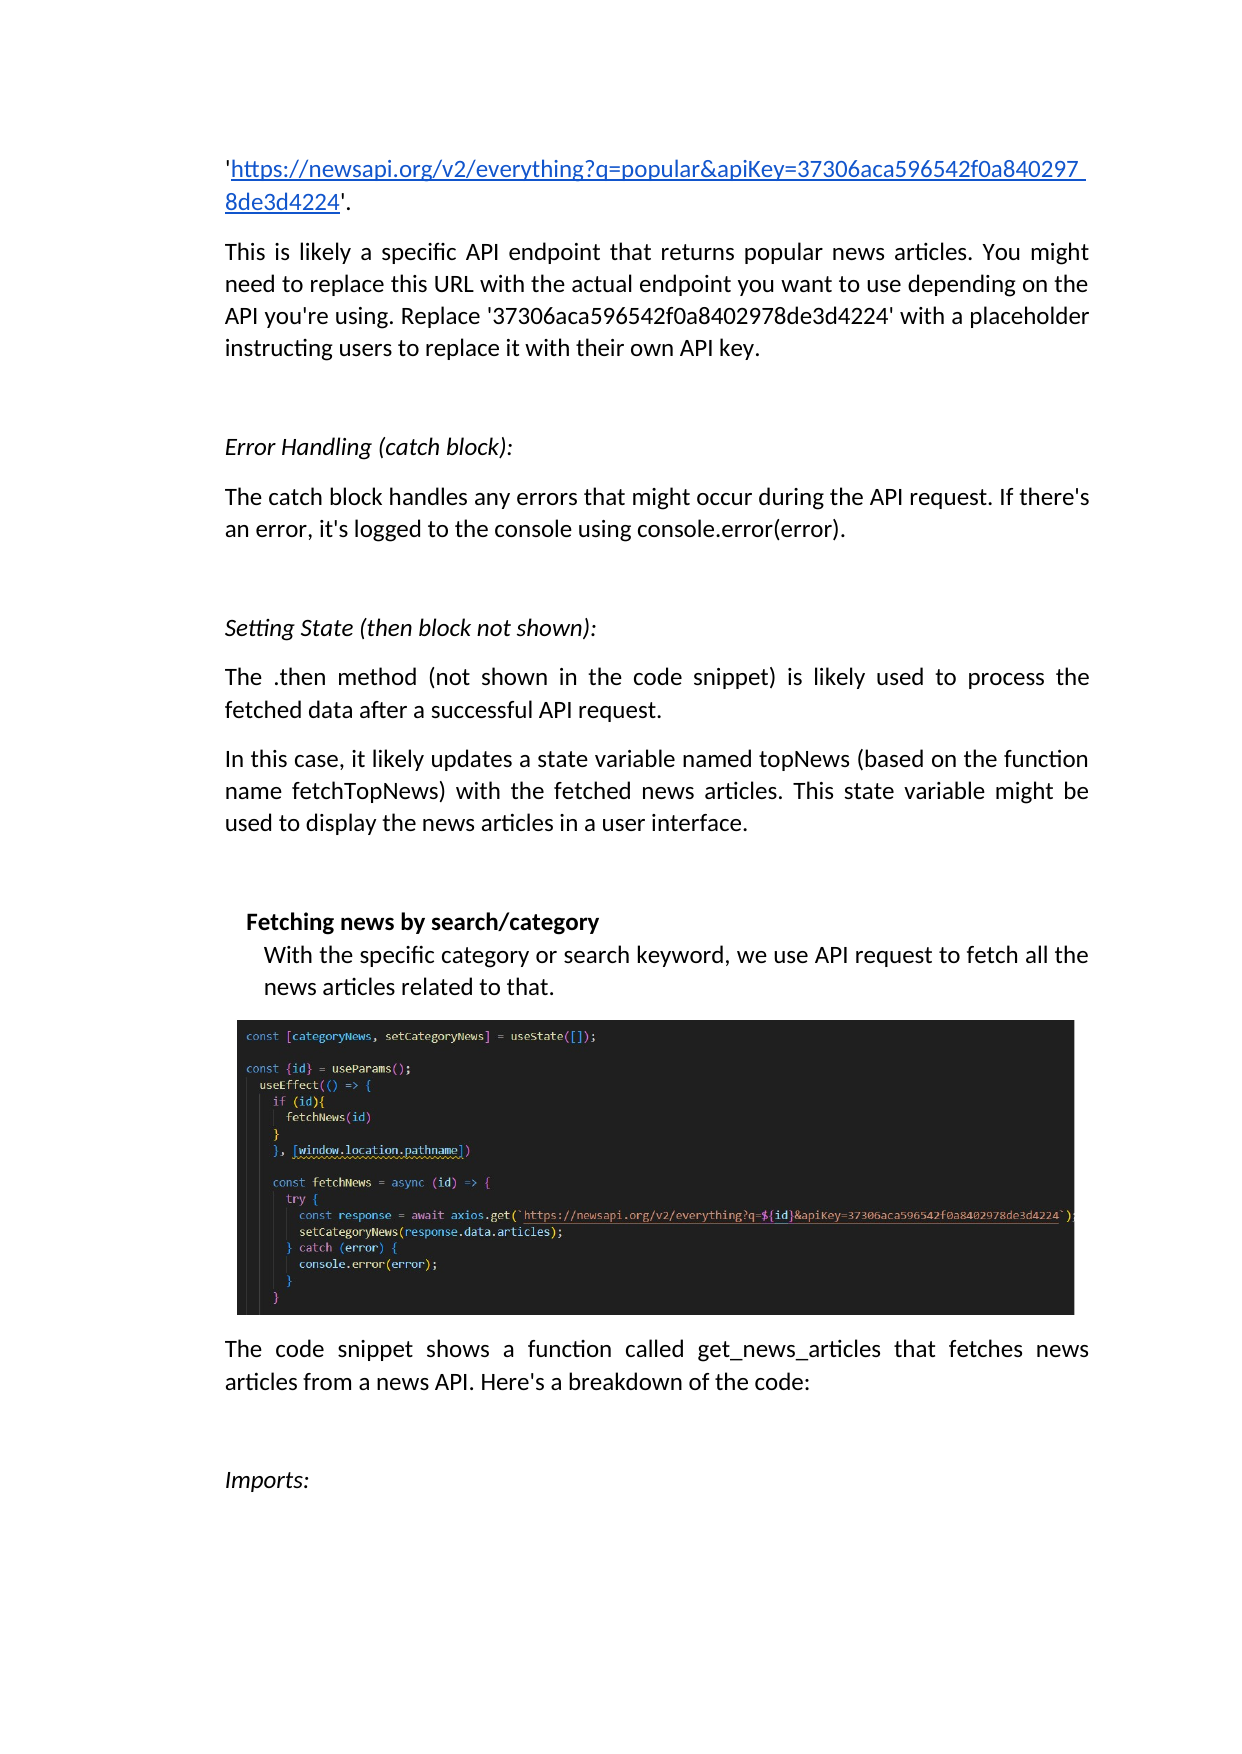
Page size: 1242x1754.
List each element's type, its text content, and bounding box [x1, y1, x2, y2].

text The code snippet shows a function called get_news_articles that fetches news articles from a news API. Here's a breakdown of the code: [224, 1333, 1091, 1396]
text Imports: [224, 1464, 1117, 1495]
text The catch block handles any errors that might occur during the API request. If there's an error, it's logged to the console using console.error(error). [224, 481, 1091, 544]
text 'https://newsapi.org/v2/everything?q=popular&apiKey=37306aca596542f0a840297 8de3d4224'. [225, 153, 1117, 217]
text In this case, it likely updates a state variable named topNews (based on the function name fetchTopNews) with the fetched news articles. This state variable might be used to display the news articles in a user interface. [224, 743, 1091, 838]
text Fetching news by search/category [239, 906, 1117, 937]
picture [237, 1020, 1075, 1315]
text This is likely a specific API endpoint that returns popular news articles. You might need to replace this URL with the actual endpoint you want to use depending on the API you're using. Replace '37306aca596542f0a8402978de3d4224' with a placeholder instructing users to replace it with their own API key. [224, 236, 1091, 363]
text With the specific category or search keyword, we use API request to fetch all the news articles related to that. [263, 939, 1091, 1002]
text Setting State (then block not shown): [224, 612, 1117, 642]
text Error Handling (catch block): [224, 431, 1117, 462]
text The .then method (not shown in the code snippet) is likely used to process the fetched data after a successful API request. [224, 661, 1091, 724]
